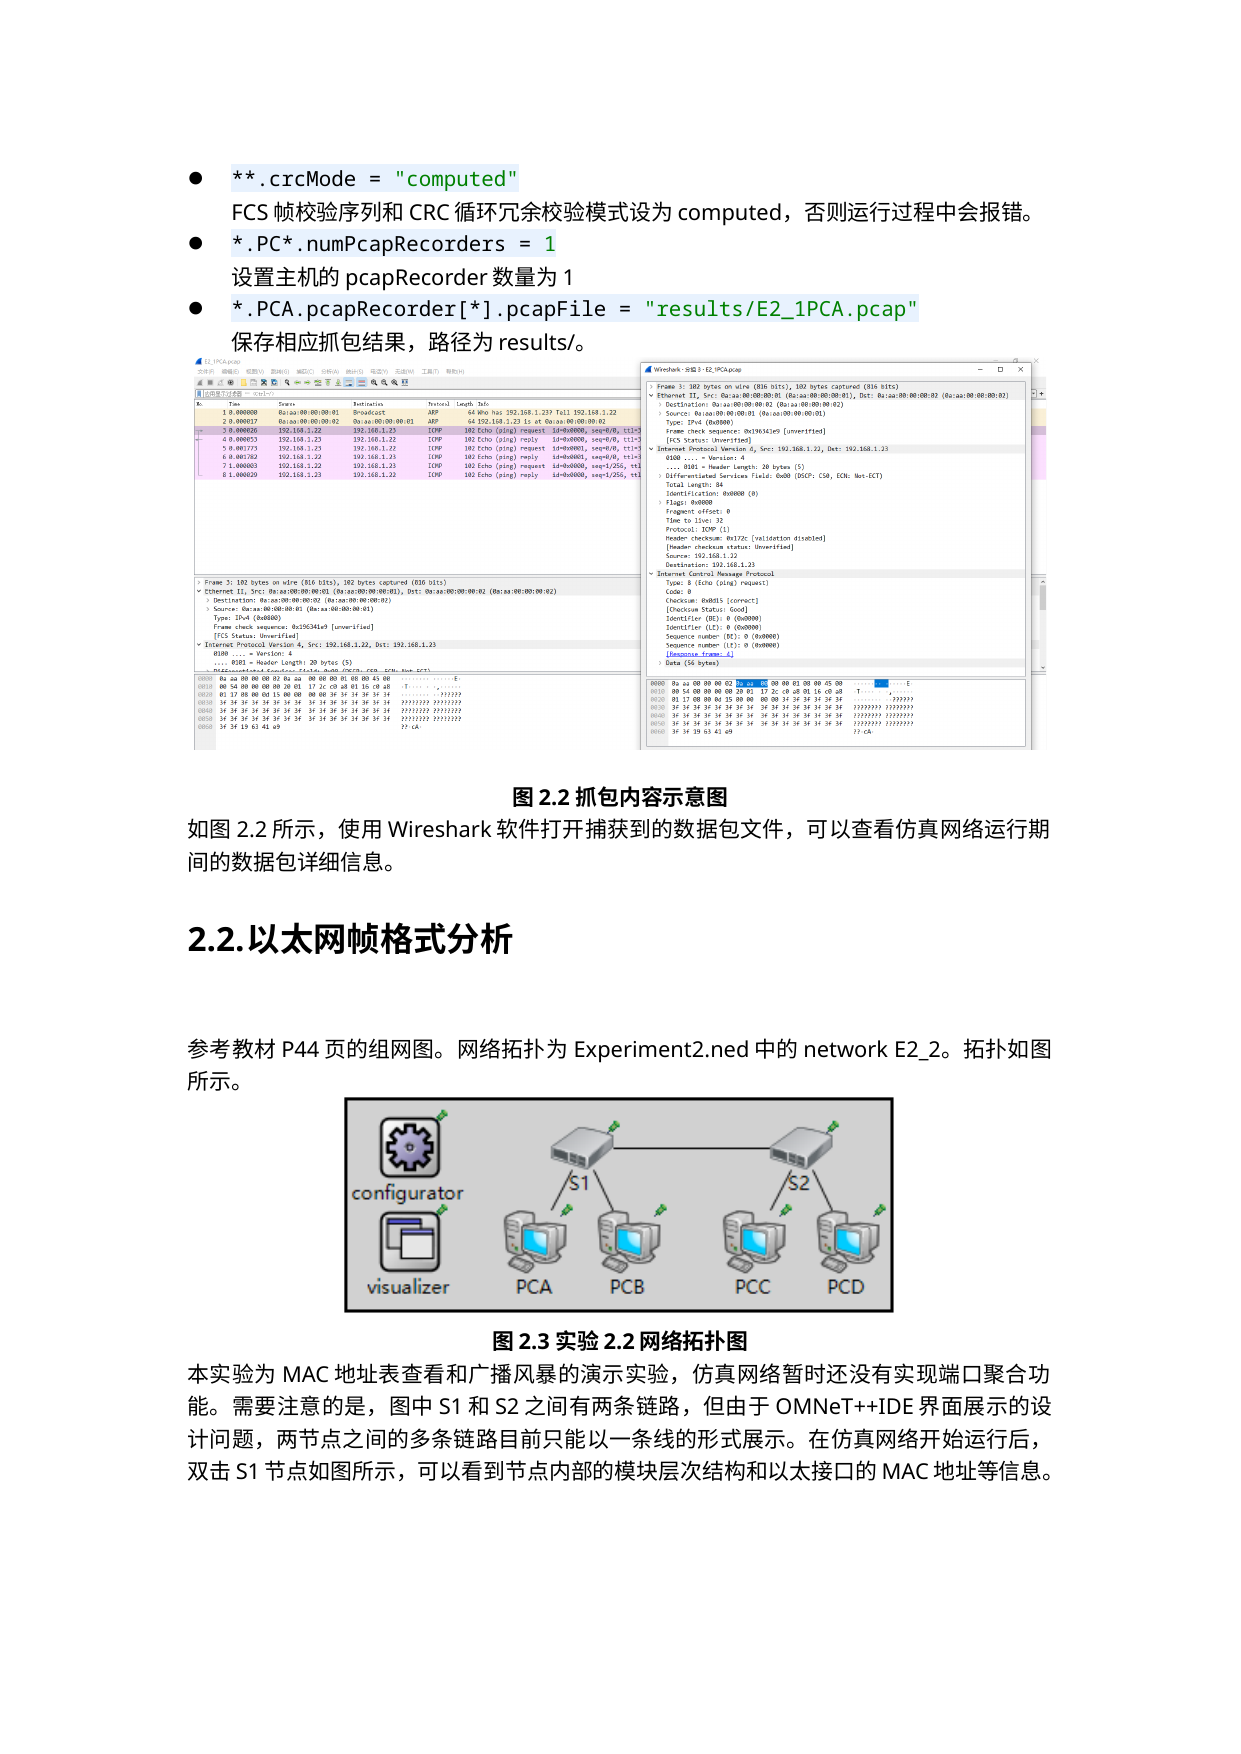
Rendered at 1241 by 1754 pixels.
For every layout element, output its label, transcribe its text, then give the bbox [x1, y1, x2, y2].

text 图2.3 实验2.2网络拓扑图 [187, 1324, 1053, 1356]
text 本实验为MAC地址表查看和广播风暴的演示实验，仿真网络暂时还没有实现端口聚合功能。需要注意的是，图中S1和S2之间有两条链路，但由于OMNeT++IDE界面展示的设计问题，两节点之间的多条链路目前只能以一条线的形式展示。在仿真网络开始运行后，双击S1节点如图所示，可以看到节点内部的模块层次结构和以太接口的MAC地址等信息。 [187, 1356, 1053, 1486]
text 参考教材P44页的组网图。网络拓扑为Experiment2.ned中的network E2_2。拓扑如图所示。 [187, 1031, 1053, 1096]
list *.PC*.numPcapRecorders = 1 [187, 227, 1053, 259]
picture [343, 1096, 897, 1316]
text 图2.2 抓包内容示意图 [187, 779, 1053, 812]
picture [194, 357, 1047, 750]
list **.crcMode = "computed" [187, 162, 1053, 194]
list 保存相应抓包结果，路径为results/。 [187, 324, 1053, 357]
subtitle 以太网帧格式分析 [187, 904, 1053, 969]
list *.PCA.pcapRecorder[*].pcapFile = "results/E2_1PCA.pcap" [187, 292, 1053, 324]
text FCS帧校验序列和CRC循环冗余校验模式设为computed，否则运行过程中会报错。 [231, 194, 1053, 227]
text 如图2.2所示，使用Wireshark软件打开捕获到的数据包文件，可以查看仿真网络运行期间的数据包详细信息。 [187, 812, 1053, 877]
text 设置主机的pcapRecorder数量为1 [231, 259, 1053, 292]
